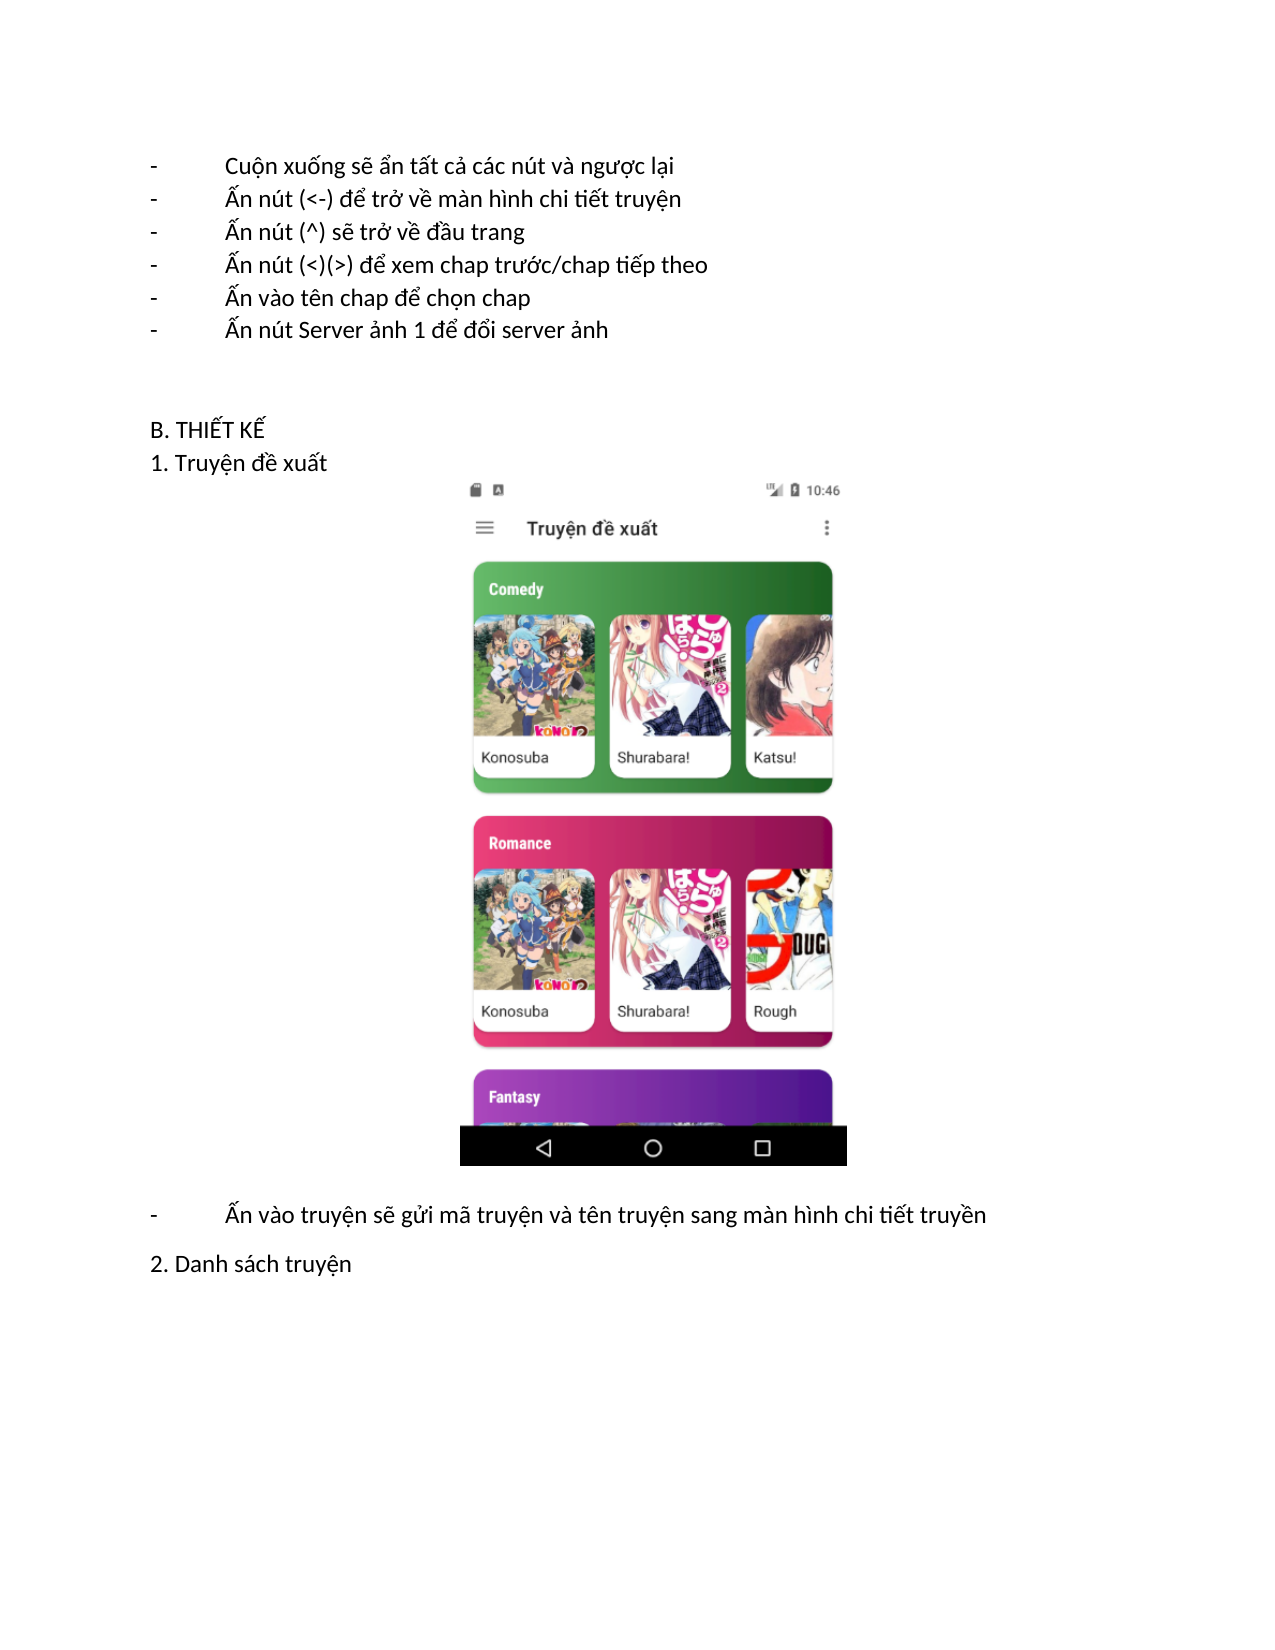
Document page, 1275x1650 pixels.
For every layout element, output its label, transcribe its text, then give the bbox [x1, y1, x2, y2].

picture [460, 480, 847, 1166]
text - Cuộn xuống sẽ ẩn tất cả các nút và ngược lại - Ấn nút (<-) để trở về màn hình chi tiết truyện - Ấn nút (^) sẽ trở về đầu trang - Ấn nút (<)(>) để xem chap trước/chap tiếp theo - Ấn vào tên chap để chọn chap - Ấn nút Server ảnh 1 để đổi server ảnh [150, 150, 1125, 345]
text 2. Danh sách truyện [150, 1248, 1125, 1279]
